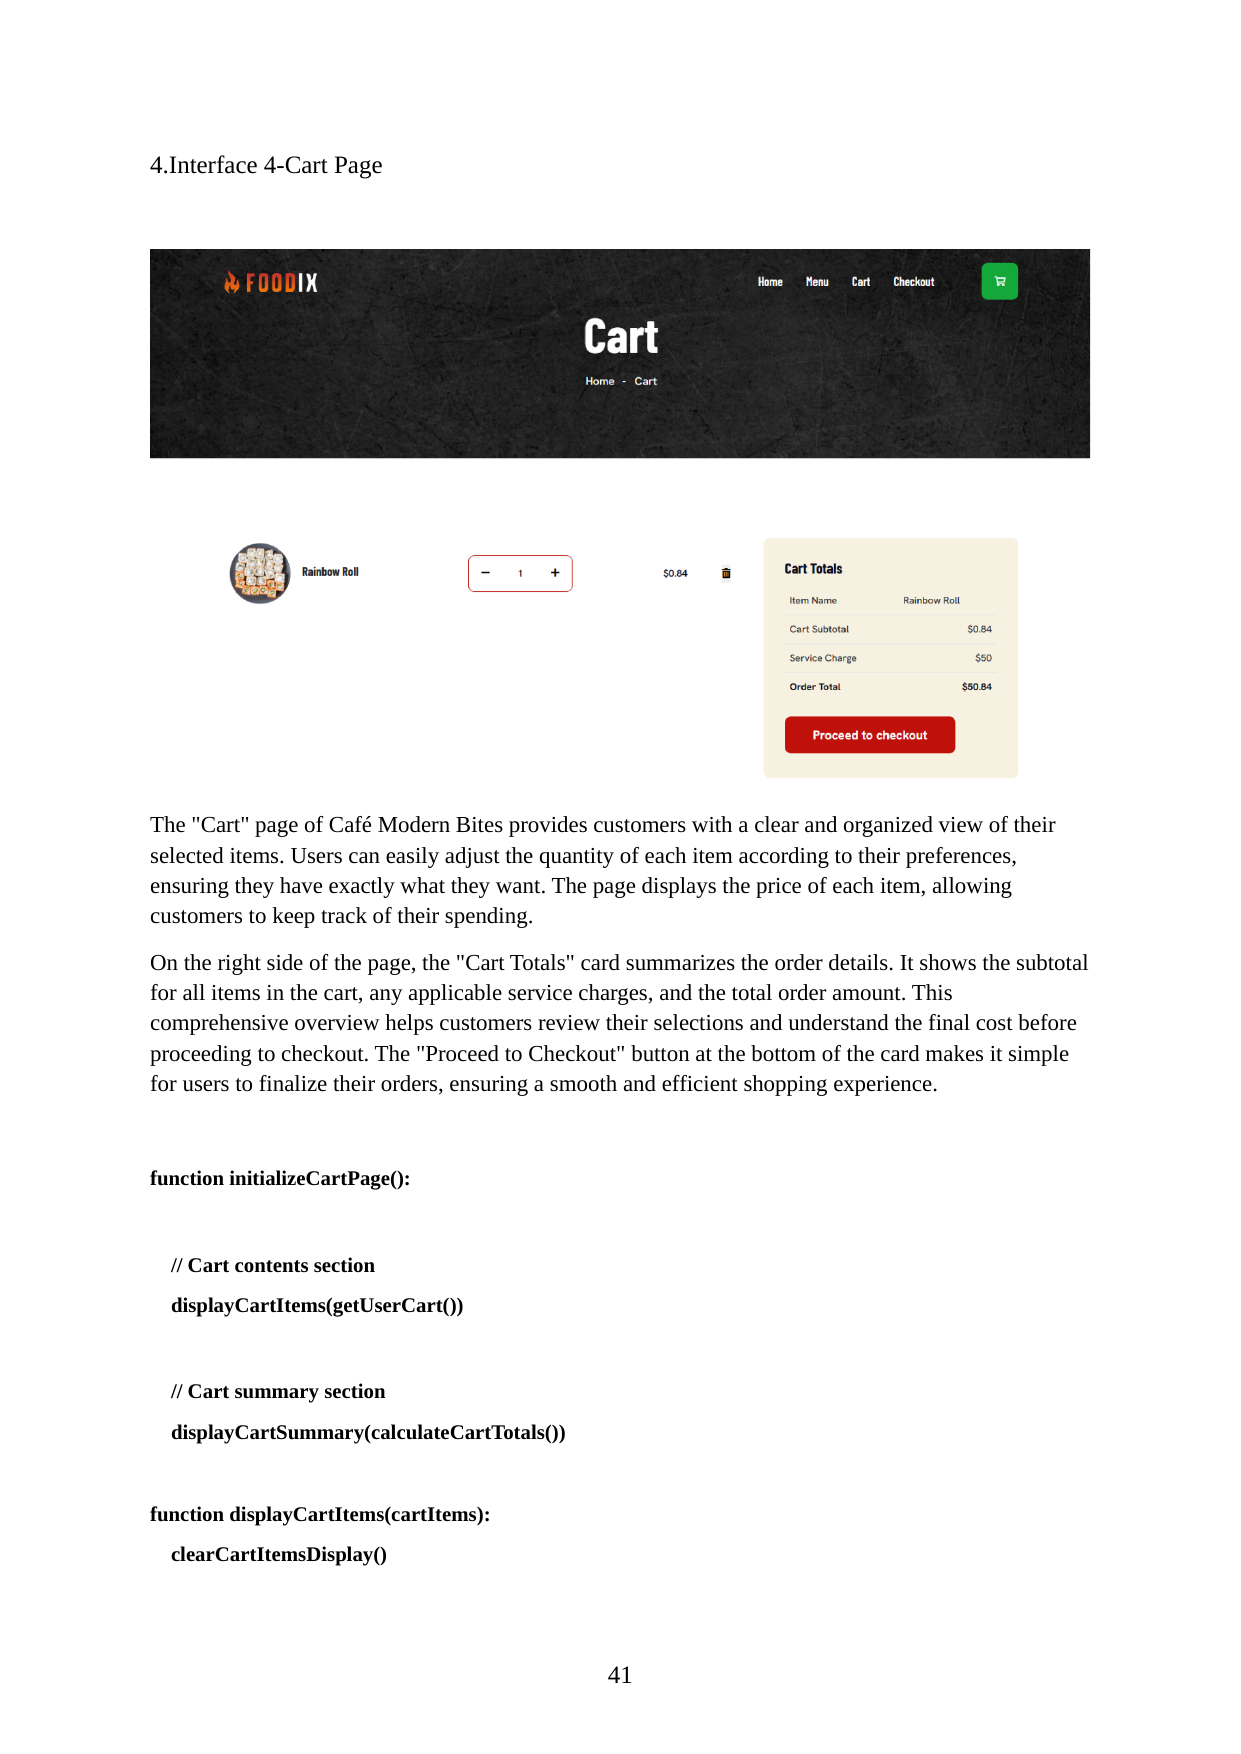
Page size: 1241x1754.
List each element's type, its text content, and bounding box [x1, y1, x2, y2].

text displayCartItems(getUserCart()) [150, 1293, 1090, 1317]
text function displayCartItems(cartItems): [150, 1502, 1090, 1526]
text // Cart summary section [150, 1379, 1090, 1403]
text clearCartItemsDisplay() [150, 1542, 1090, 1566]
text // Cart contents section [150, 1252, 1090, 1277]
text function initializeCartPage(): [150, 1166, 1090, 1190]
picture [150, 249, 1091, 791]
text The "Cart" page of Café Modern Bites provides customers with a clear and organized view of their selected items. Users can easily adjust the quantity of each item according to their preferences, ensuring they have exactly what they want. The page displays the price of each item, allowing customers to keep track of their spending. [150, 811, 1090, 928]
text displayCartSummary(calculateCartTotals()) [150, 1420, 1090, 1444]
text On the right side of the page, the "Cart Totals" card summarizes the order details. It shows the subtotal for all items in the cart, any applicable service charges, and the total order amount. This comprehensive overview helps customers review their selections and understand the final cost before proceeding to checkout. The "Proceed to Checkout" button at the bottom of the card makes it simple for users to finalize their orders, ensuring a smooth and efficient shopping experience. [150, 949, 1090, 1096]
text 4.Interface 4-Cart Page [150, 150, 1090, 179]
